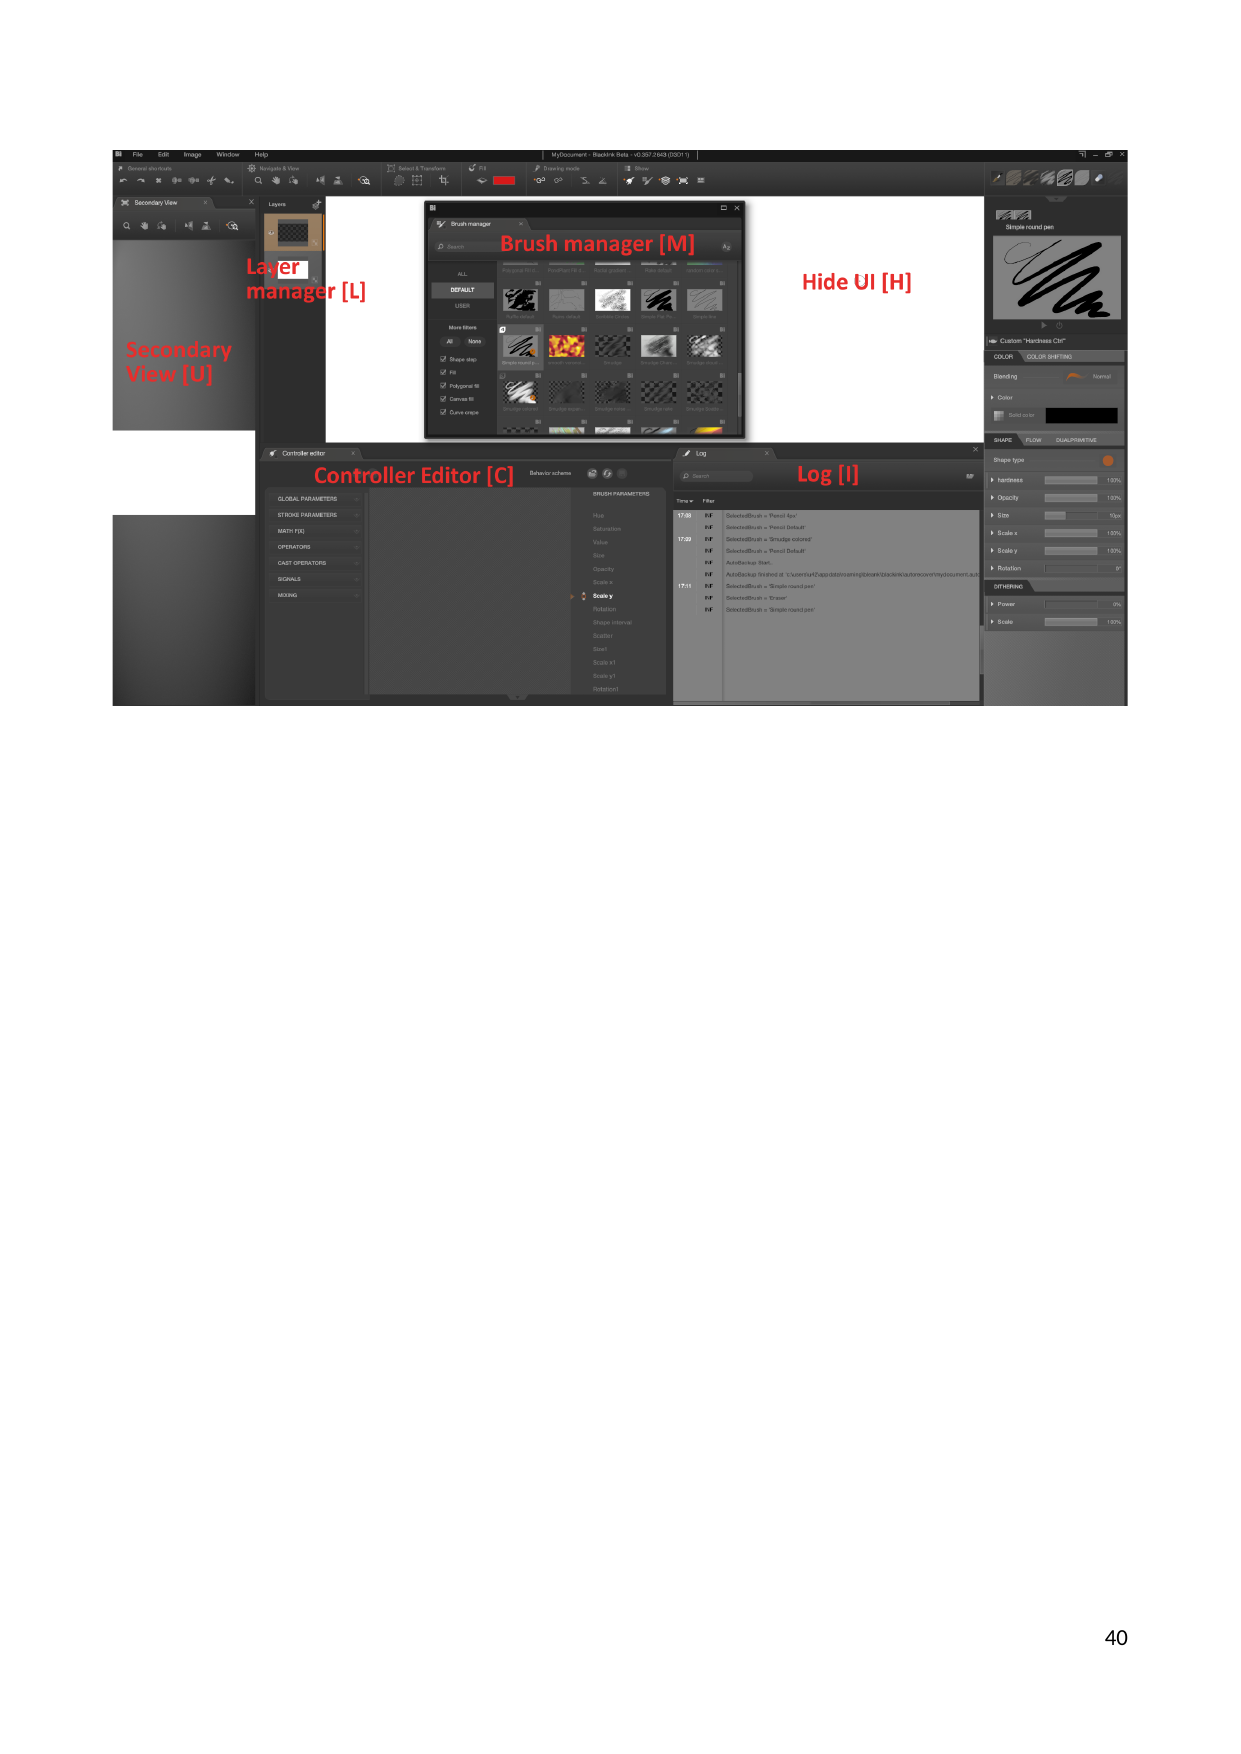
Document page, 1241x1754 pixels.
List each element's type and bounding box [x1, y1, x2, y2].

picture [112, 150, 1128, 706]
